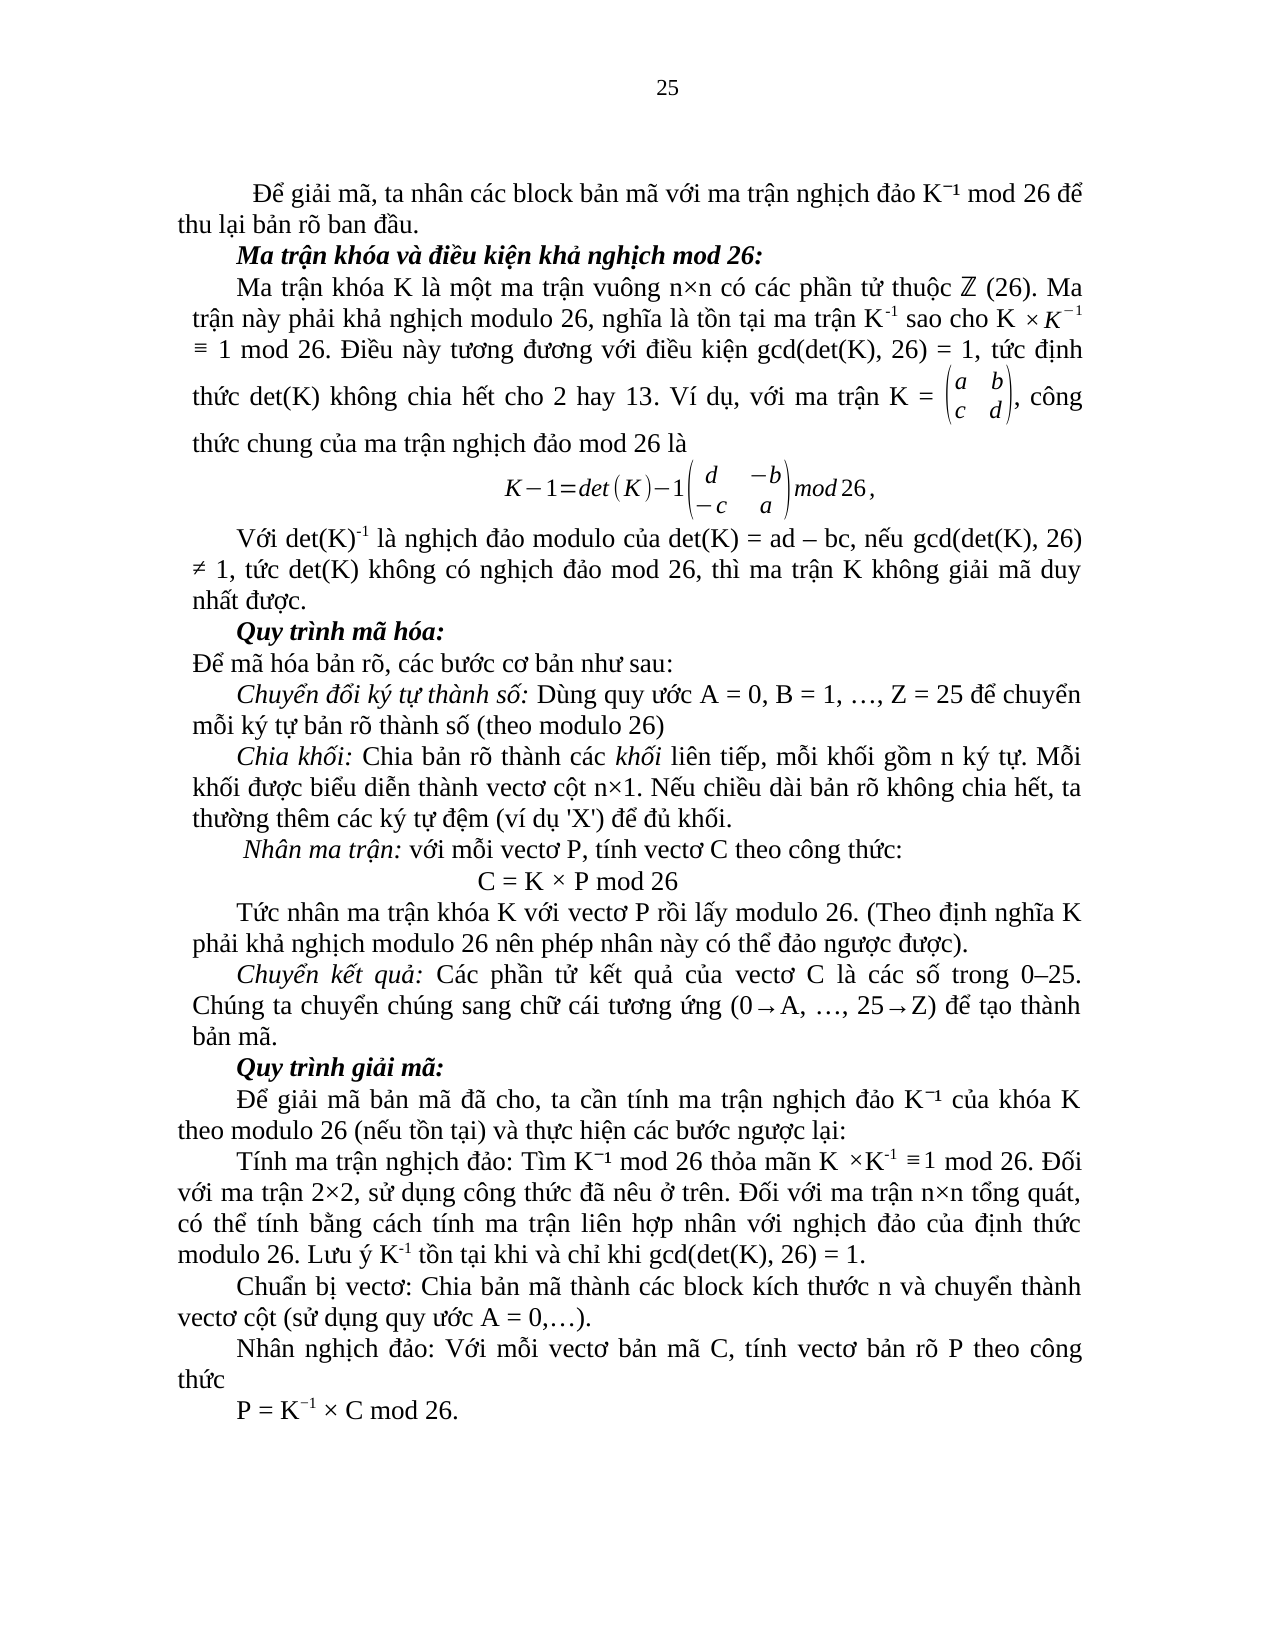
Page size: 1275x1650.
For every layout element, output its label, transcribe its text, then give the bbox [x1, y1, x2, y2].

text Quy trình giải mã: [177, 1052, 1082, 1083]
text Ma trận khóa và điều kiện khả nghịch mod 26: [177, 239, 1082, 271]
text Tính ma trận nghịch đảo: Tìm K⁻¹ mod 26 thỏa mãn K K-1 mod 26. Đối với ma trận 2×2, sử dụng công thức đã nêu ở trên. Đối với ma trận n×n tổng quát, có thể tính bằng cách tính ma trận liên hợp nhân với nghịch đảo của định thức modulo 26. Lưu ý K-1 tồn tại khi và chỉ khi gcd(det(K), 26) = 1. [177, 1145, 1082, 1269]
text C = K P mod 26 [417, 865, 1082, 896]
text Ma trận khóa K là một ma trận vuông n×n có các phần tử thuộc ℤ (26). Ma trận này phải khả nghịch modulo 26, nghĩa là tồn tại ma trận K-1 sao cho K 1 mod 26. Điều này tương đương với điều kiện gcd(det(K), 26) = 1, tức định thức det(K) không chia hết cho 2 hay 13. Ví dụ, với ma trận K = , công thức chung của ma trận nghịch đảo mod 26 là [192, 271, 1082, 459]
text Tức nhân ma trận khóa K với vectơ P rồi lấy modulo 26. (Theo định nghĩa K phải khả nghịch modulo 26 nên phép nhân này có thể đảo ngược được). [192, 896, 1082, 958]
text Chia khối: Chia bản rõ thành các khối liên tiếp, mỗi khối gồm n ký tự. Mỗi khối được biểu diễn thành vectơ cột n×1. Nếu chiều dài bản rõ không chia hết, ta thường thêm các ký tự đệm (ví dụ 'X') để đủ khối. [192, 740, 1082, 833]
text Chuẩn bị vectơ: Chia bản mã thành các block kích thước n và chuyển thành vectơ cột (sử dụng quy ước A = 0,…). [177, 1269, 1082, 1332]
text Chuyển đổi ký tự thành số: Dùng quy ước A = 0, B = 1, …, Z = 25 để chuyển mỗi ký tự bản rõ thành số (theo modulo 26) [192, 678, 1082, 740]
text P = K−1 × C mod 26. [177, 1394, 1082, 1425]
text Với det(K)-1 là nghịch đảo modulo của det(K) = ad – bc, nếu gcd(det(K), 26) 1, tức det(K) không có nghịch đảo mod 26, thì ma trận K không giải mã duy nhất được. [192, 522, 1082, 616]
text Để mã hóa bản rõ, các bước cơ bản như sau: [192, 647, 1082, 678]
text Quy trình mã hóa: [177, 616, 1082, 647]
text Chuyển kết quả: Các phần tử kết quả của vectơ C là các số trong 0–25. Chúng ta chuyển chúng sang chữ cái tương ứng (0→A, …, 25→Z) để tạo thành bản mã. [192, 958, 1082, 1052]
text Nhân ma trận: với mỗi vectơ P, tính vectơ C theo công thức: [192, 833, 1082, 865]
text Nhân nghịch đảo: Với mỗi vectơ bản mã C, tính vectơ bản rõ P theo công thức [177, 1332, 1082, 1394]
text Để giải mã bản mã đã cho, ta cần tính ma trận nghịch đảo K⁻¹ của khóa K theo modulo 26 (nếu tồn tại) và thực hiện các bước ngược lại: [177, 1083, 1082, 1145]
text Để giải mã, ta nhân các block bản mã với ma trận nghịch đảo K⁻¹ mod 26 để thu lại bản rõ ban đầu. [177, 177, 1082, 239]
